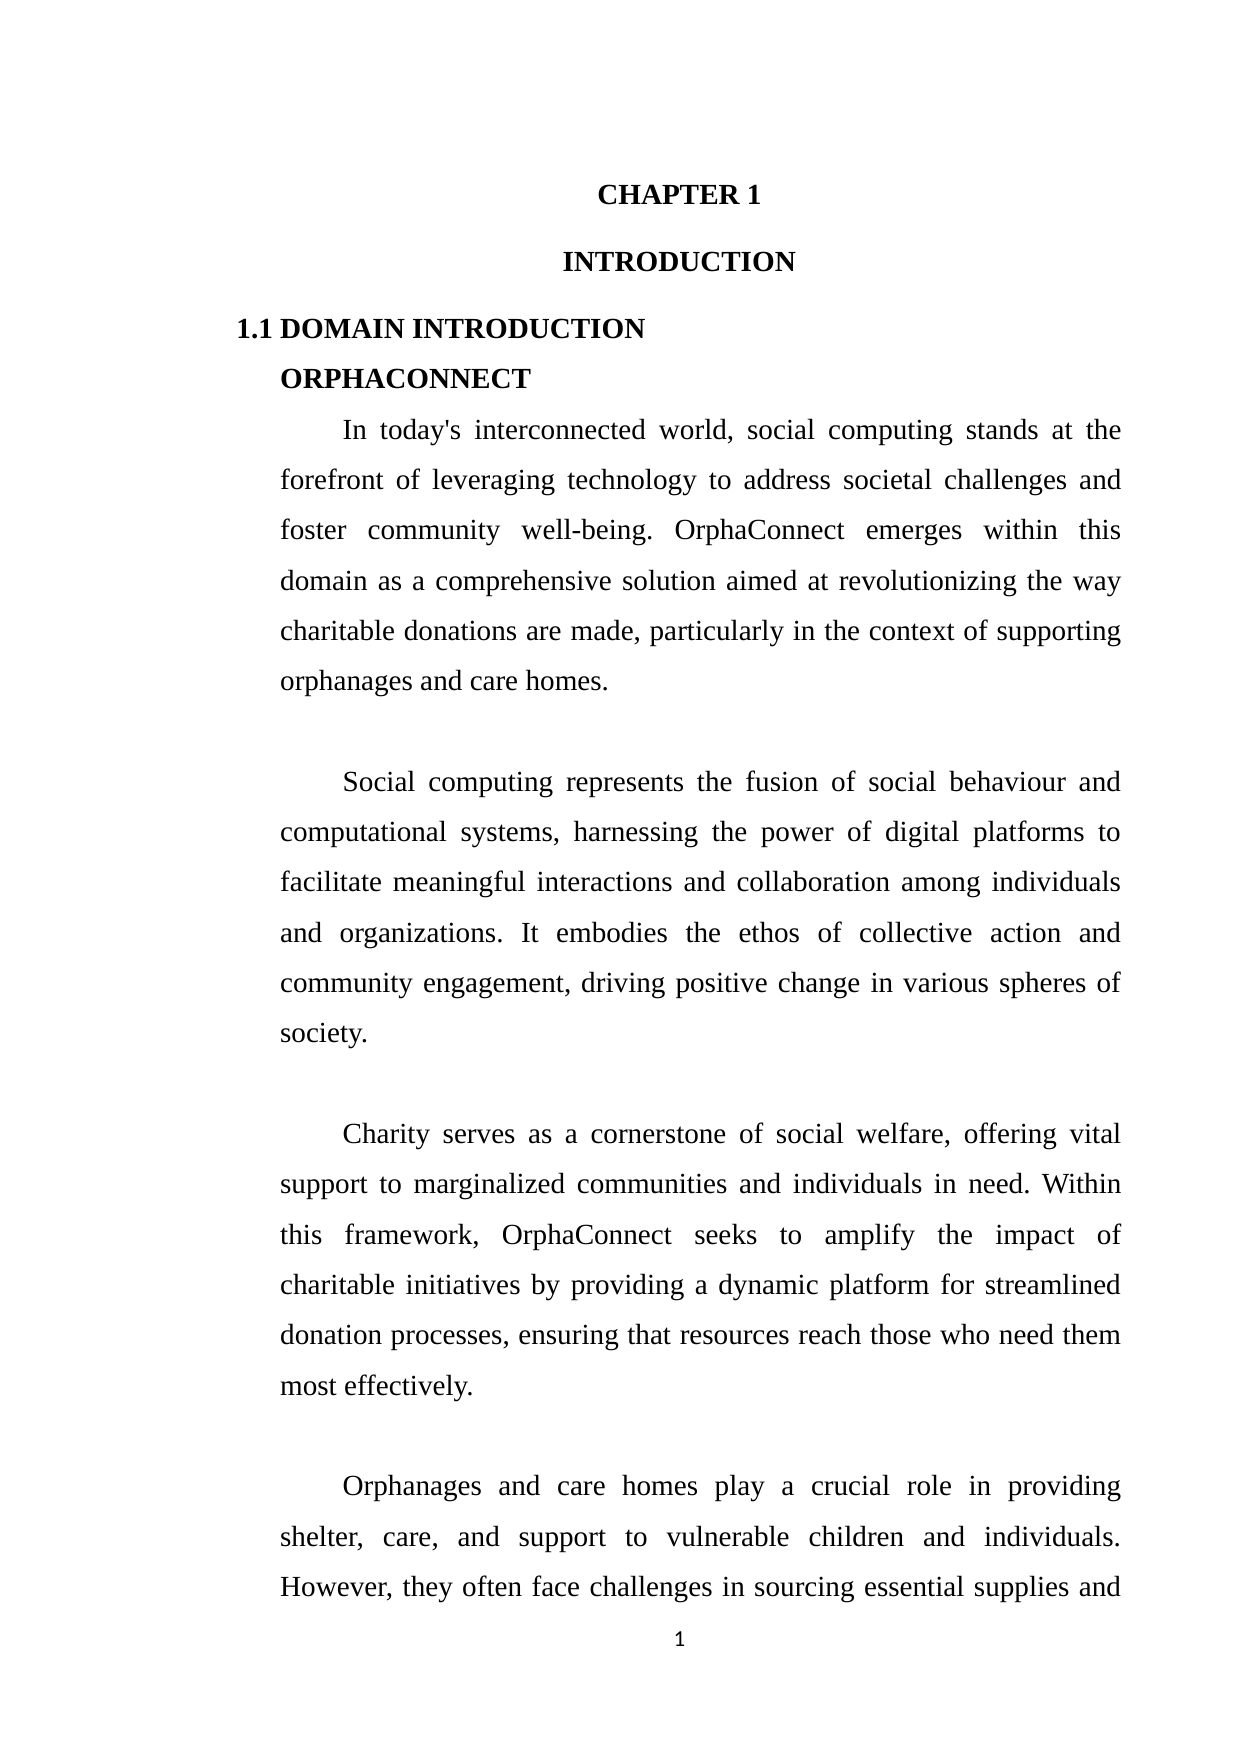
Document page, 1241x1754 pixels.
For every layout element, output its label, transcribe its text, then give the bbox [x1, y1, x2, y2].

list ORPHACONNECT [280, 361, 1122, 395]
text INTRODUCTION [236, 244, 1122, 278]
text CHAPTER 1 [236, 177, 1122, 211]
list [280, 1468, 1122, 1602]
list Charity serves as a cornerstone of social welfare, offering vital support to marginalized communities and individuals in need. Within this framework, OrphaConnect seeks to amplify the impact of charitable initiatives by providing a dynamic platform for streamlined donation processes, ensuring that resources reach those who need them most effectively. [280, 1116, 1122, 1401]
list Social computing represents the fusion of social behaviour and computational systems, harnessing the power of digital platforms to facilitate meaningful interactions and collaboration among individuals and organizations. It embodies the ethos of collective action and community engagement, driving positive change in various spheres of society. [280, 764, 1122, 1049]
list DOMAIN INTRODUCTION [236, 311, 1122, 345]
list In today's interconnected world, social computing stands at the forefront of leveraging technology to address societal challenges and foster community well-being. OrphaConnect emerges within this domain as a comprehensive solution aimed at revolutionizing the way charitable donations are made, particularly in the context of supporting orphanages and care homes. [280, 412, 1122, 697]
